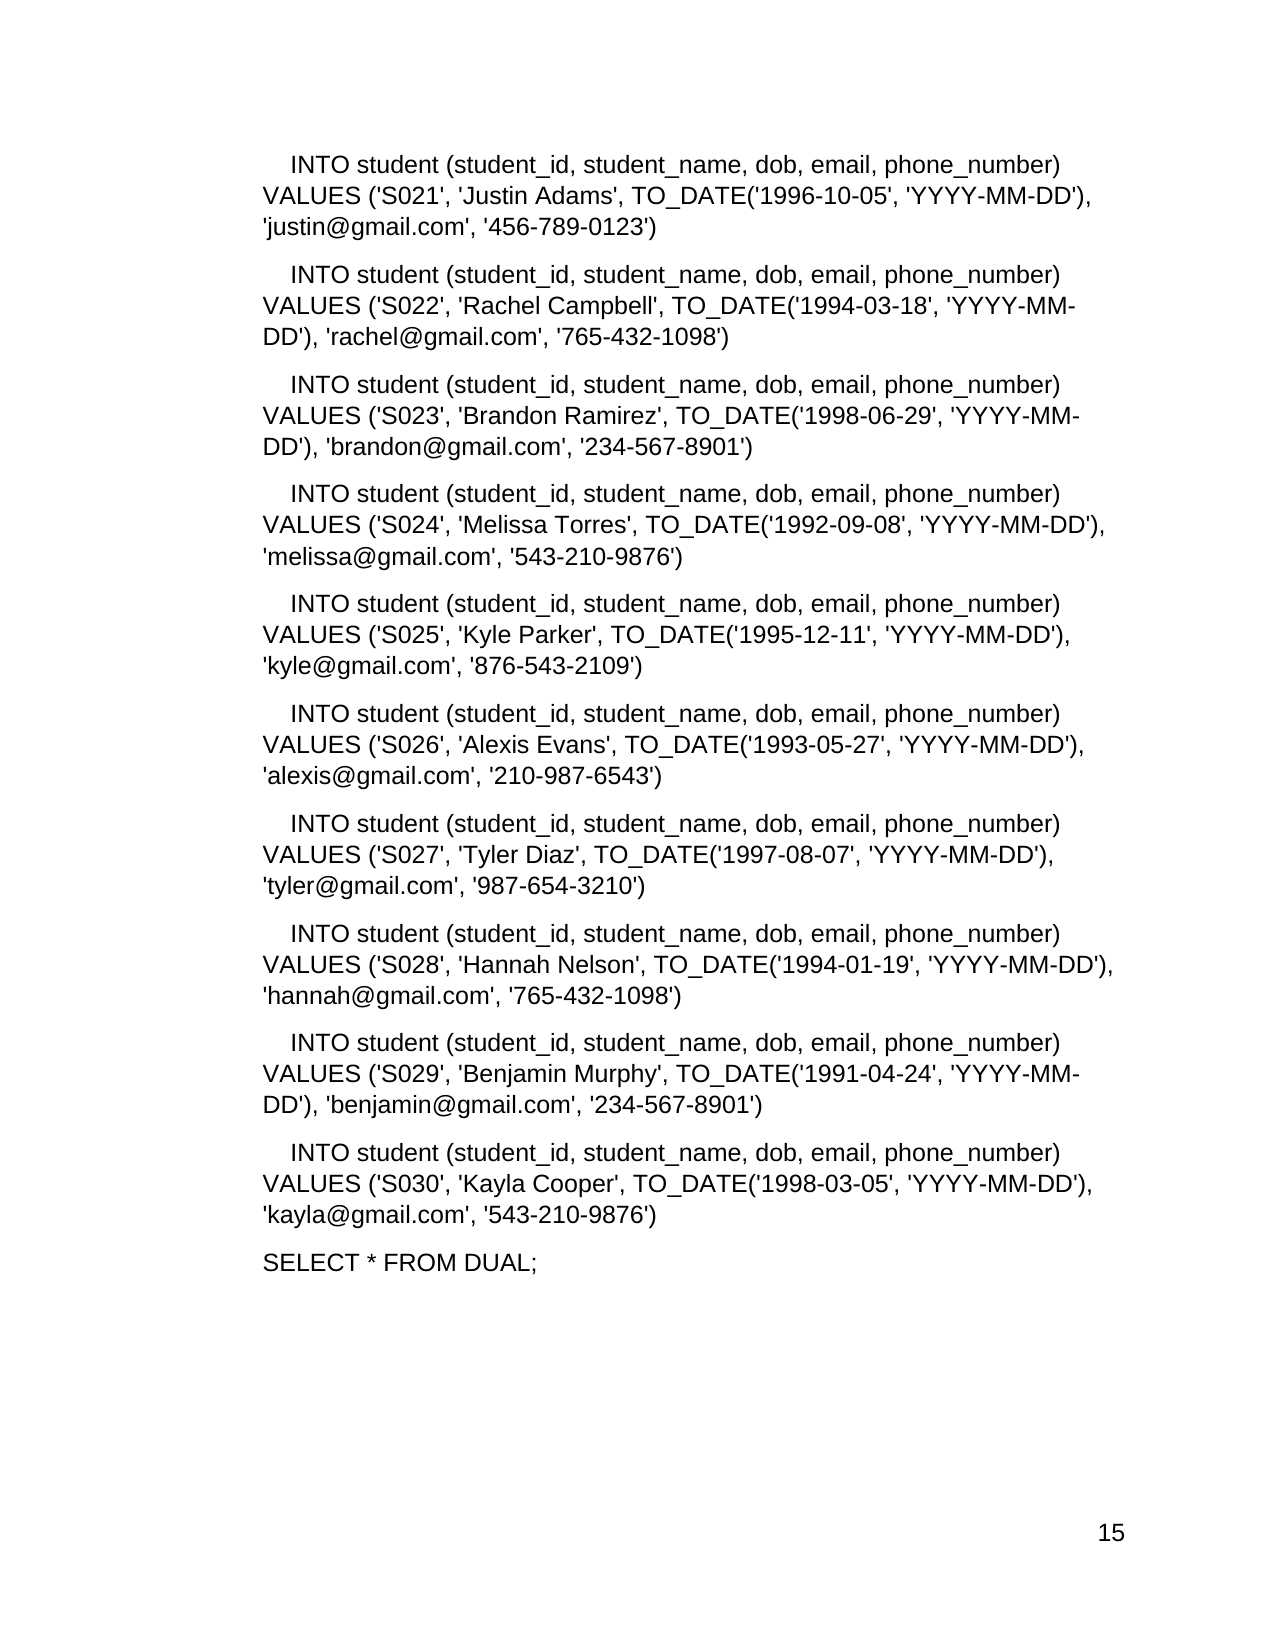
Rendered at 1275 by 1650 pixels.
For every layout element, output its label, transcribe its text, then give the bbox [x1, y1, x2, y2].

text INTO student (student_id, student_name, dob, email, phone_number) VALUES ('S024', 'Melissa Torres', TO_DATE('1992-09-08', 'YYYY-MM-DD'), 'melissa@gmail.com', '543-210-9876') [262, 479, 1125, 570]
text INTO student (student_id, student_name, dob, email, phone_number) VALUES ('S027', 'Tyler Diaz', TO_DATE('1997-08-07', 'YYYY-MM-DD'), 'tyler@gmail.com', '987-654-3210') [262, 809, 1125, 899]
text INTO student (student_id, student_name, dob, email, phone_number) VALUES ('S026', 'Alexis Evans', TO_DATE('1993-05-27', 'YYYY-MM-DD'), 'alexis@gmail.com', '210-987-6543') [262, 699, 1125, 790]
text INTO student (student_id, student_name, dob, email, phone_number) VALUES ('S023', 'Brandon Ramirez', TO_DATE('1998-06-29', 'YYYY-MM-DD'), 'brandon@gmail.com', '234-567-8901') [262, 369, 1125, 460]
text INTO student (student_id, student_name, dob, email, phone_number) VALUES ('S029', 'Benjamin Murphy', TO_DATE('1991-04-24', 'YYYY-MM-DD'), 'benjamin@gmail.com', '234-567-8901') [262, 1028, 1125, 1119]
text SELECT * FROM DUAL; [262, 1248, 1125, 1277]
text INTO student (student_id, student_name, dob, email, phone_number) VALUES ('S021', 'Justin Adams', TO_DATE('1996-10-05', 'YYYY-MM-DD'), 'justin@gmail.com', '456-789-0123') [262, 150, 1125, 241]
text INTO student (student_id, student_name, dob, email, phone_number) VALUES ('S028', 'Hannah Nelson', TO_DATE('1994-01-19', 'YYYY-MM-DD'), 'hannah@gmail.com', '765-432-1098') [262, 918, 1125, 1009]
text INTO student (student_id, student_name, dob, email, phone_number) VALUES ('S025', 'Kyle Parker', TO_DATE('1995-12-11', 'YYYY-MM-DD'), 'kyle@gmail.com', '876-543-2109') [262, 589, 1125, 680]
text INTO student (student_id, student_name, dob, email, phone_number) VALUES ('S030', 'Kayla Cooper', TO_DATE('1998-03-05', 'YYYY-MM-DD'), 'kayla@gmail.com', '543-210-9876') [262, 1138, 1125, 1229]
text INTO student (student_id, student_name, dob, email, phone_number) VALUES ('S022', 'Rachel Campbell', TO_DATE('1994-03-18', 'YYYY-MM-DD'), 'rachel@gmail.com', '765-432-1098') [262, 260, 1125, 351]
